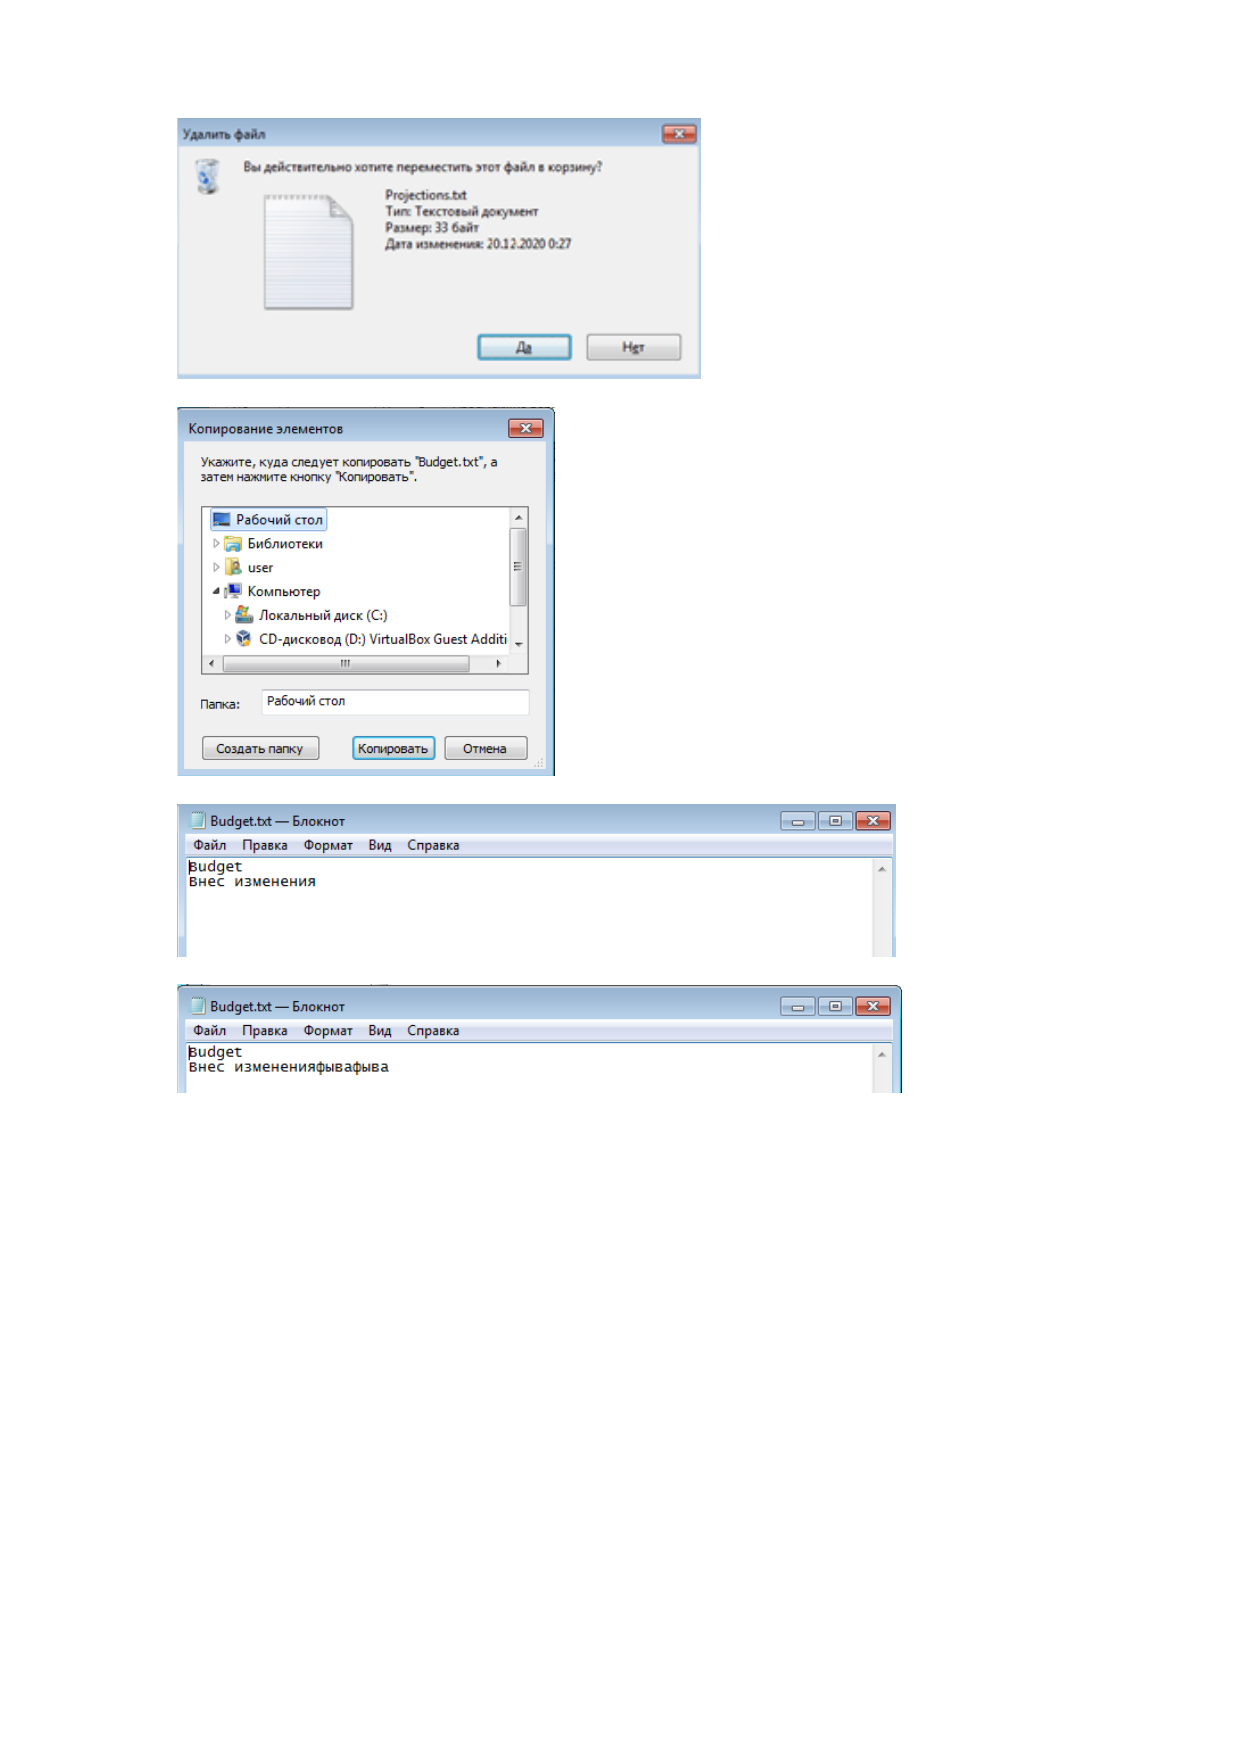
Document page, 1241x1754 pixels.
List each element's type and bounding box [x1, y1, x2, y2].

picture [177, 407, 556, 776]
picture [177, 118, 701, 379]
picture [177, 804, 896, 957]
picture [177, 984, 903, 1093]
